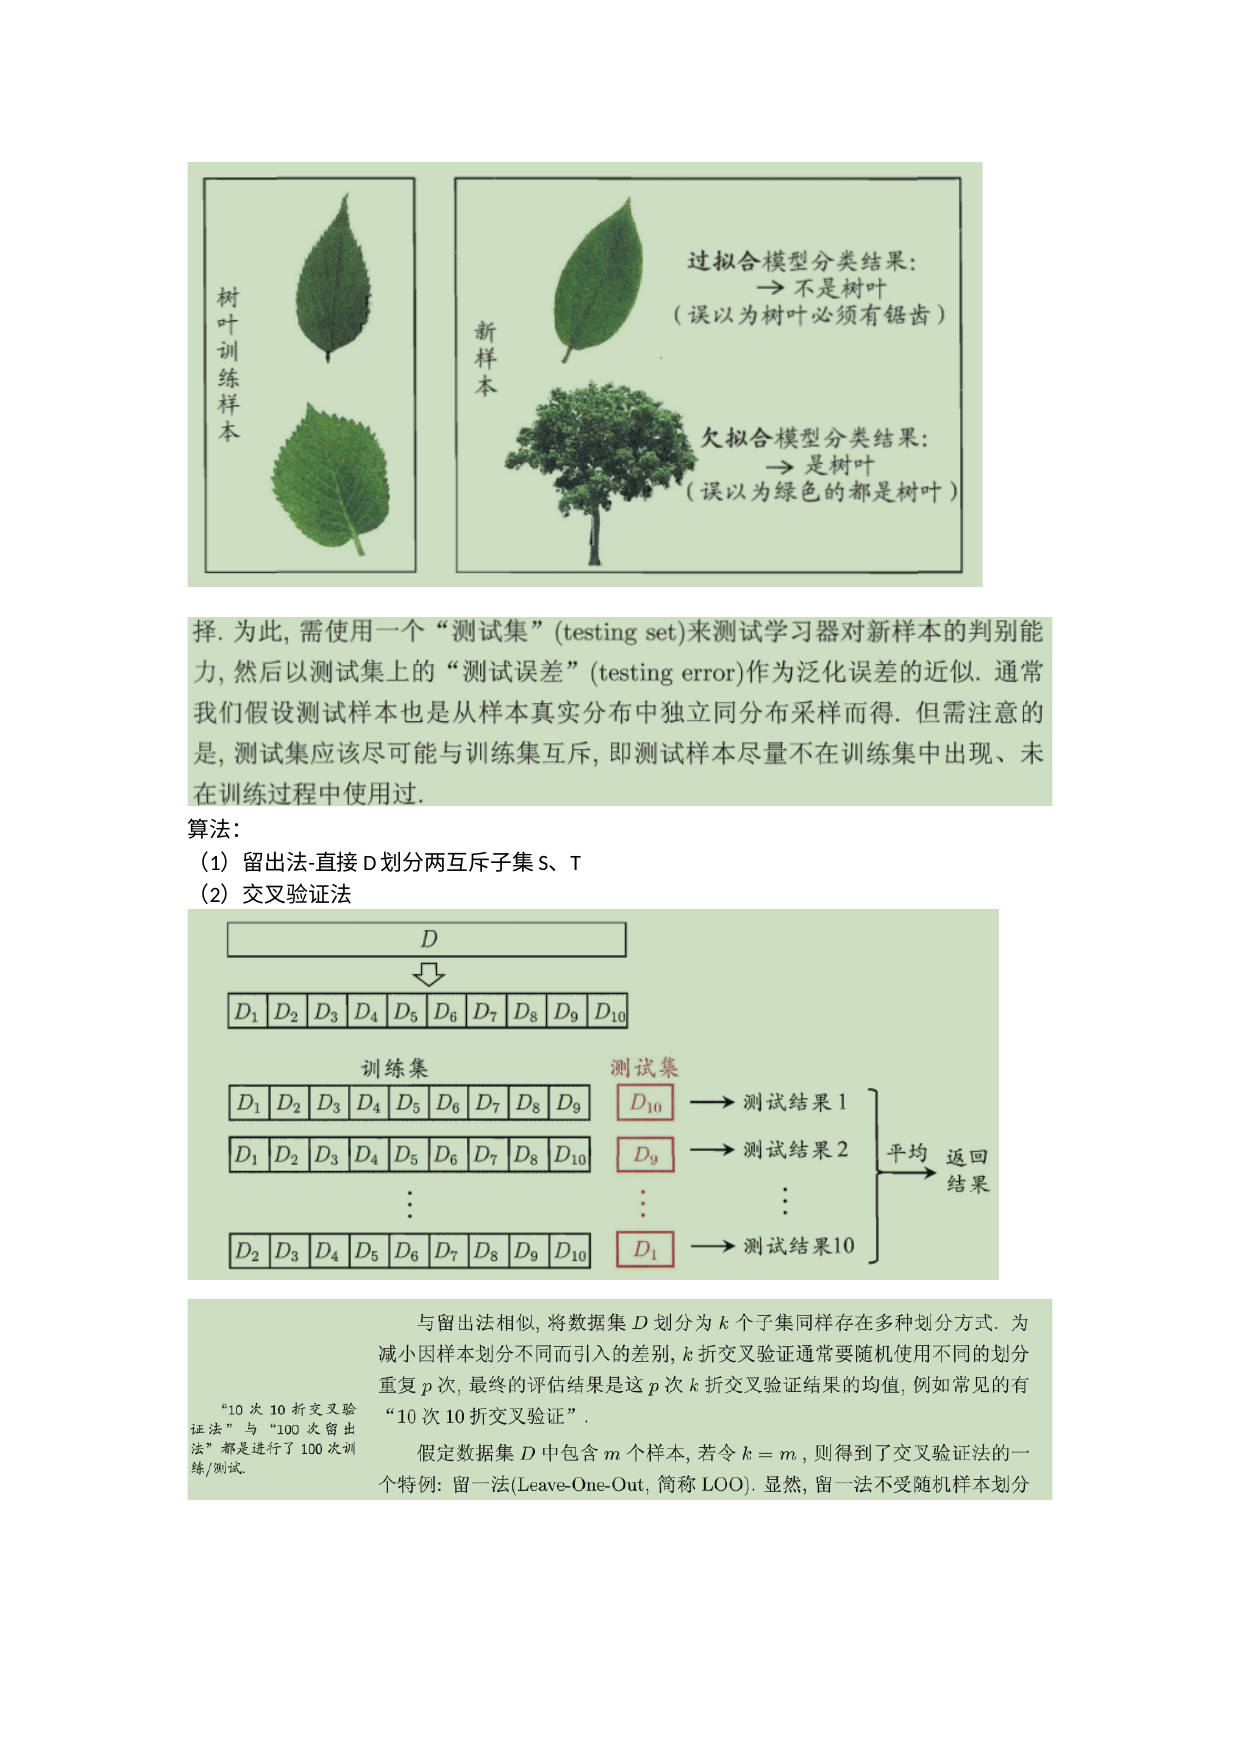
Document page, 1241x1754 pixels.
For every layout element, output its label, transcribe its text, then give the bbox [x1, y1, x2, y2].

picture [187, 1299, 1053, 1500]
picture [187, 909, 999, 1280]
picture [187, 162, 983, 587]
list 交叉验证法 [187, 877, 1053, 909]
picture [187, 617, 1053, 806]
text 算法： [187, 812, 1053, 844]
list 留出法-直接D划分两互斥子集S、T [187, 844, 1053, 877]
